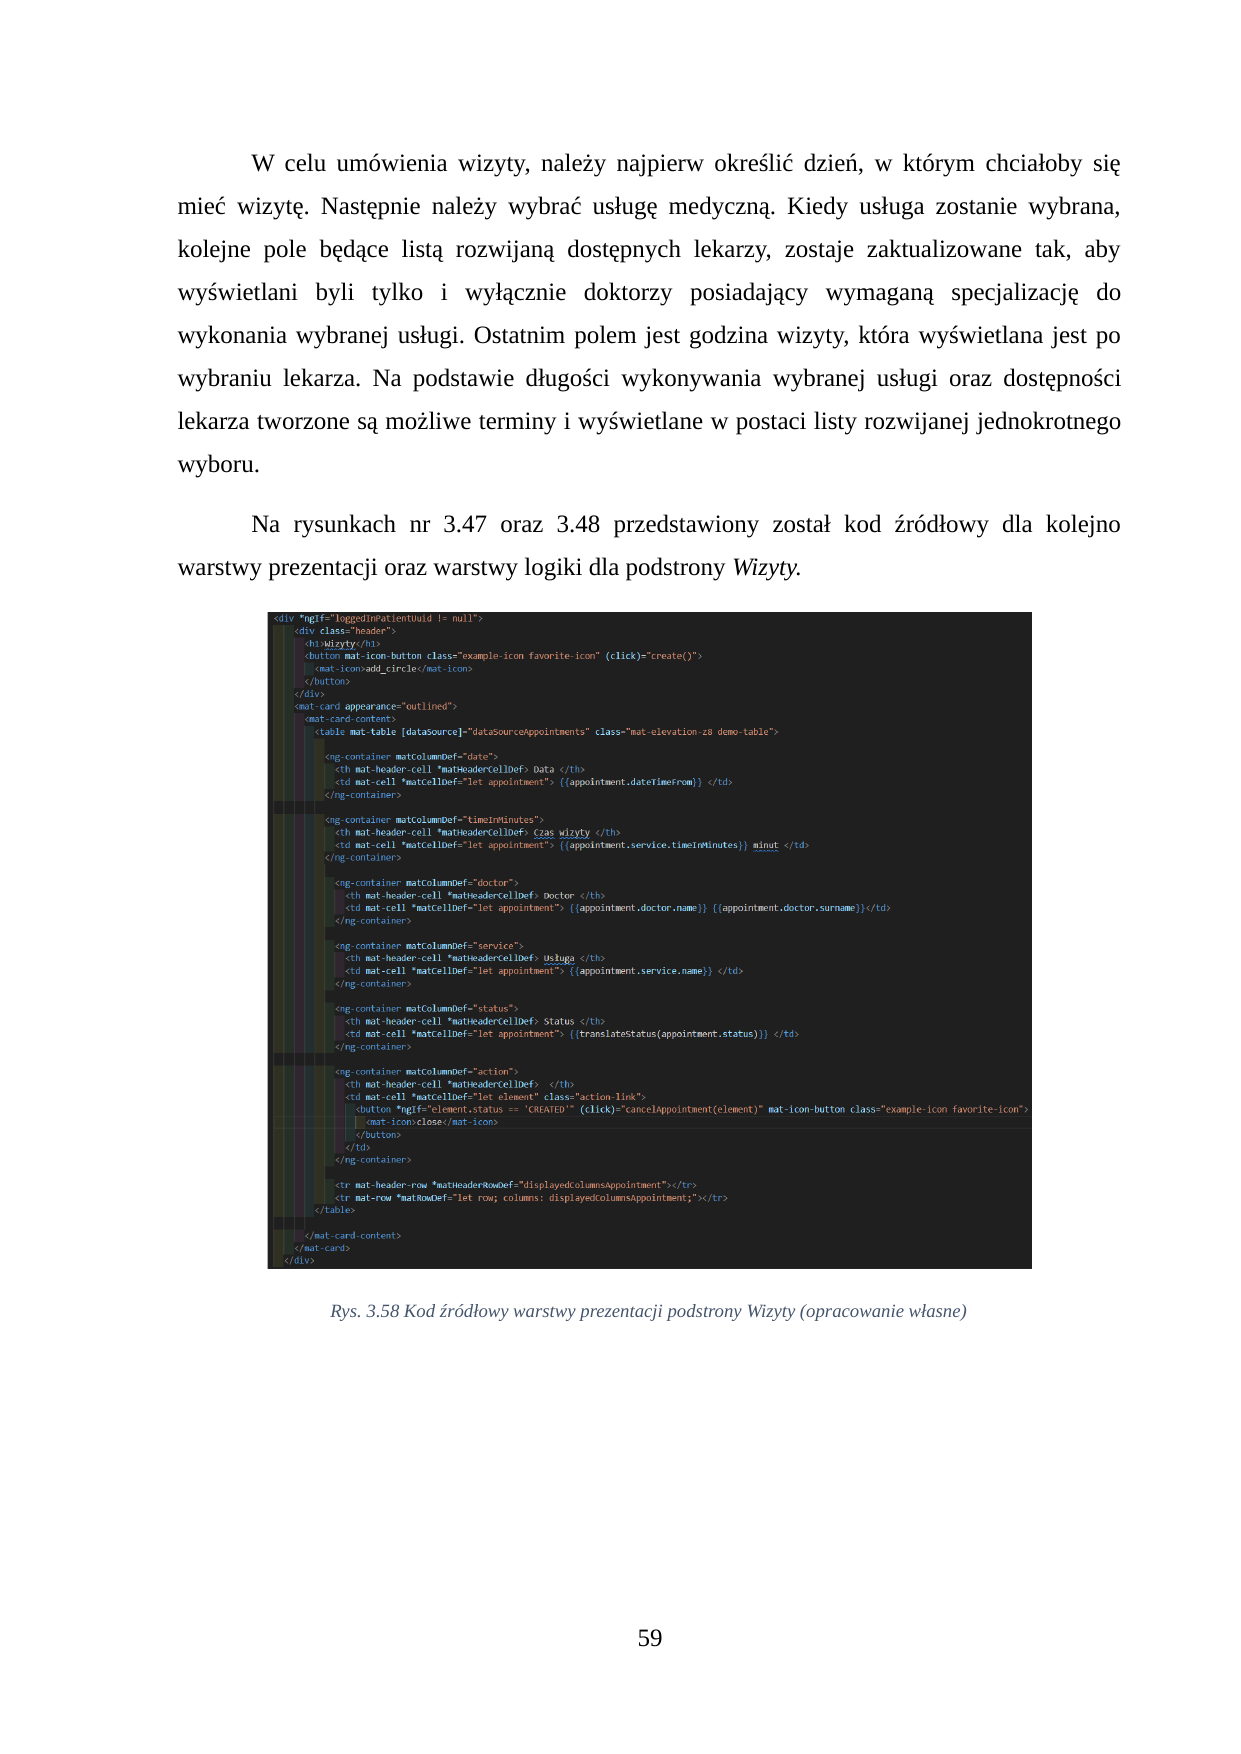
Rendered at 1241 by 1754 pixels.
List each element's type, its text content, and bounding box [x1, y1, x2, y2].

text W celu umówienia wizyty, należy najpierw określić dzień, w którym chciałoby się mieć wizytę. Następnie należy wybrać usługę medyczną. Kiedy usługa zostanie wybrana, kolejne pole będące listą rozwijaną dostępnych lekarzy, zostaje zaktualizowane tak, aby wyświetlani byli tylko i wyłącznie doktorzy posiadający wymaganą specjalizację do wykonania wybranej usługi. Ostatnim polem jest godzina wizyty, która wyświetlana jest po wybraniu lekarza. Na podstawie długości wykonywania wybranej usługi oraz dostępności lekarza tworzone są możliwe terminy i wyświetlane w postaci listy rozwijanej jednokrotnego wyboru. [177, 148, 1122, 478]
text Na rysunkach nr 3.47 oraz 3.48 przedstawiony został kod źródłowy dla kolejno warstwy prezentacji oraz warstwy logiki dla podstrony Wizyty. [177, 509, 1122, 581]
picture [267, 612, 1032, 1269]
